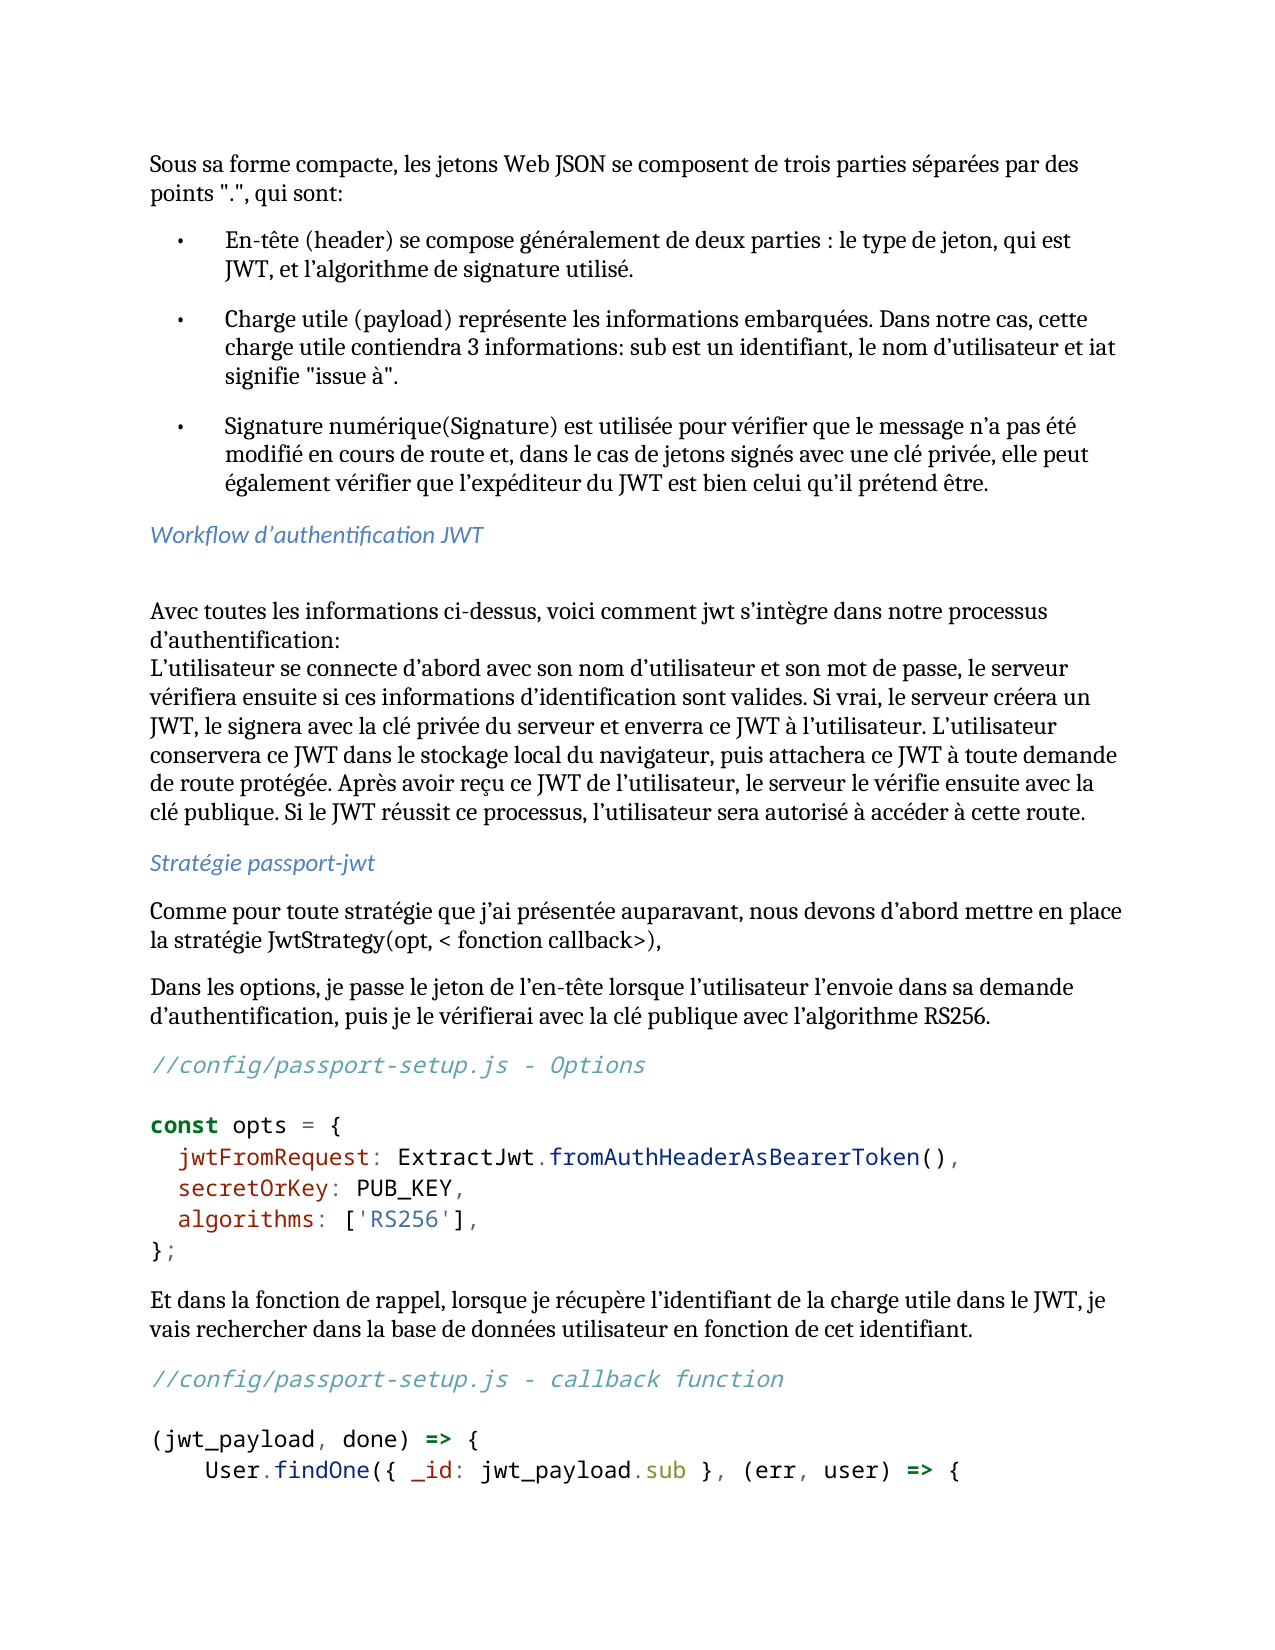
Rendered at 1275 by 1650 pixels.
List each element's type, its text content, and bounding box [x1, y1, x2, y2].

text Comme pour toute stratégie que j’ai présentée auparavant, nous devons d’abord mettre en place la stratégie JwtStrategy(opt, < fonction callback>), [150, 897, 1125, 954]
text Avec toutes les informations ci-dessus, voici comment jwt s’intègre dans notre processus d’authentification: L’utilisateur se connecte d’abord avec son nom d’utilisateur et son mot de passe, le serveur vérifiera ensuite si ces informations d’identification sont valides. Si vrai, le serveur créera un JWT, le signera avec la clé privée du serveur et enverra ce JWT à l’utilisateur. L’utilisateur conservera ce JWT dans le stockage local du navigateur, puis attachera ce JWT à toute demande de route protégée. Après avoir reçu ce JWT de l’utilisateur, le serveur le vérifie ensuite avec la clé publique. Si le JWT réussit ce processus, l’utilisateur sera autorisé à accéder à cette route. [150, 568, 1125, 827]
text Sous sa forme compacte, les jetons Web JSON se composent de trois parties séparées par des points ".", qui sont: [150, 150, 1125, 207]
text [150, 1363, 1125, 1485]
list Charge utile (payload) représente les informations embarquées. Dans notre cas, cette charge utile contiendra 3 informations: sub est un identifiant, le nom d’utilisateur et iat signifie "issue à". [175, 304, 1125, 391]
list En-tête (header) se compose généralement de deux parties : le type de jeton, qui est JWT, et l’algorithme de signature utilisé. [175, 226, 1125, 284]
text //config/passport-setup.js - Options const opts = { jwtFromRequest: ExtractJwt.fromAuthHeaderAsBearerToken(), secretOrKey: PUB_KEY, algorithms: ['RS256'], }; [150, 1049, 1125, 1266]
text Et dans la fonction de rappel, lorsque je récupère l’identifiant de la charge utile dans le JWT, je vais rechercher dans la base de données utilisateur en fonction de cet identifiant. [150, 1286, 1125, 1344]
subtitle Workflow d’authentification JWT [150, 519, 1125, 549]
list Signature numérique(Signature) est utilisée pour vérifier que le message n’a pas été modifié en cours de route et, dans le cas de jetons signés avec une clé privée, elle peut également vérifier que l’expéditeur du JWT est bien celui qu’il prétend être. [175, 412, 1125, 498]
text Dans les options, je passe le jeton de l’en-tête lorsque l’utilisateur l’envoie dans sa demande d’authentification, puis je le vérifierai avec la clé publique avec l’algorithme RS256. [150, 973, 1125, 1031]
subtitle Stratégie passport-jwt [150, 848, 1125, 878]
